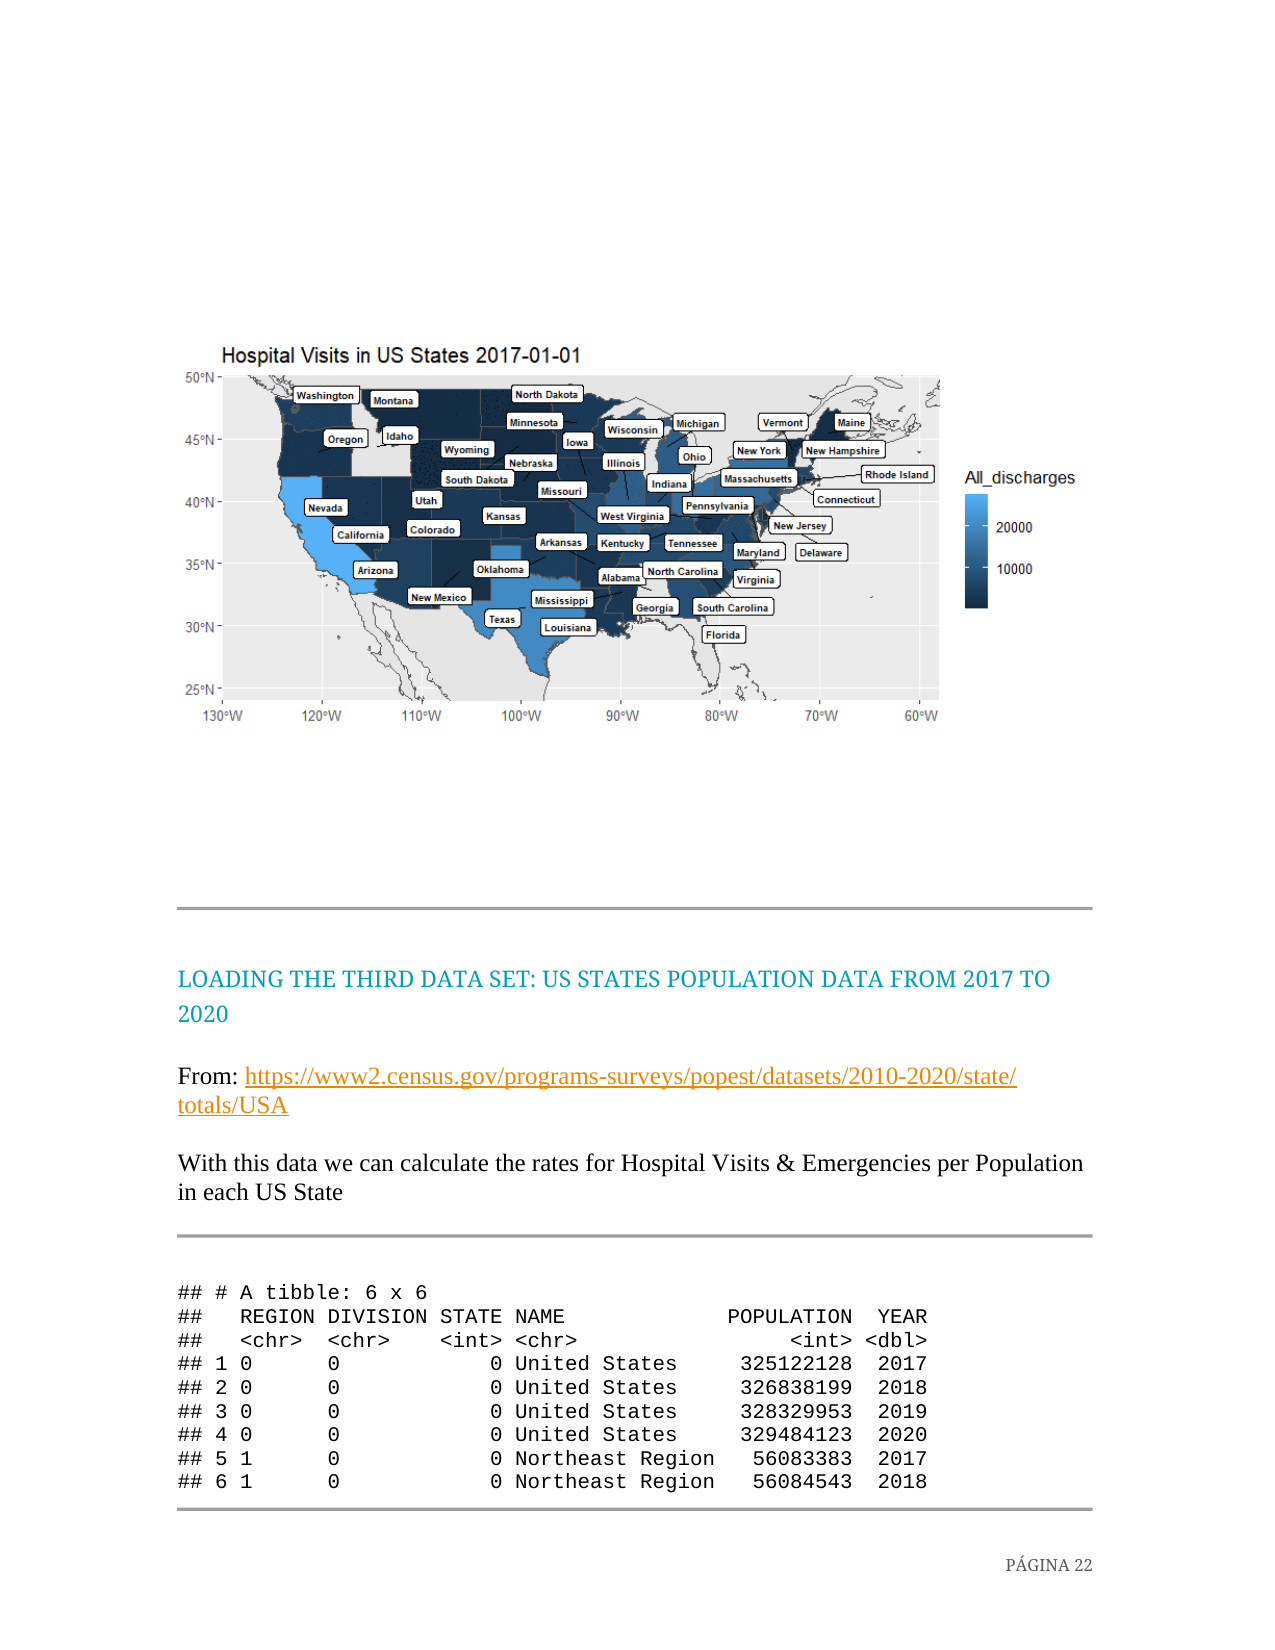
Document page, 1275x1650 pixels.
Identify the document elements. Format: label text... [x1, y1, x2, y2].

text With this data we can calculate the rates for Hospital Visits & Emergencies per Population in each US State [177, 1148, 1093, 1205]
text ## 2 0 0 0 United States 326838199 2018 [177, 1377, 1093, 1401]
text ## REGION DIVISION STATE NAME POPULATION YEAR [177, 1306, 1093, 1330]
picture [177, 191, 1093, 878]
text ## 6 1 0 0 Northeast Region 56084543 2018 [177, 1472, 1093, 1495]
text ## # A tibble: 6 x 6 [177, 1282, 1093, 1306]
text ## 4 0 0 0 United States 329484123 2020 [177, 1424, 1093, 1448]
subtitle Loading the Third Data Set: US States population data from 2017 to 2020 [177, 963, 1093, 1029]
text ## <chr> <chr> <int> <chr> <int> <dbl> [177, 1330, 1093, 1353]
text ## 1 0 0 0 United States 325122128 2017 [177, 1353, 1093, 1377]
text ## 5 1 0 0 Northeast Region 56083383 2017 [177, 1448, 1093, 1472]
text From: https://www2.census.gov/programs-surveys/popest/datasets/2010-2020/state/totals/USA [177, 1061, 1093, 1119]
text ## 3 0 0 0 United States 328329953 2019 [177, 1401, 1093, 1424]
